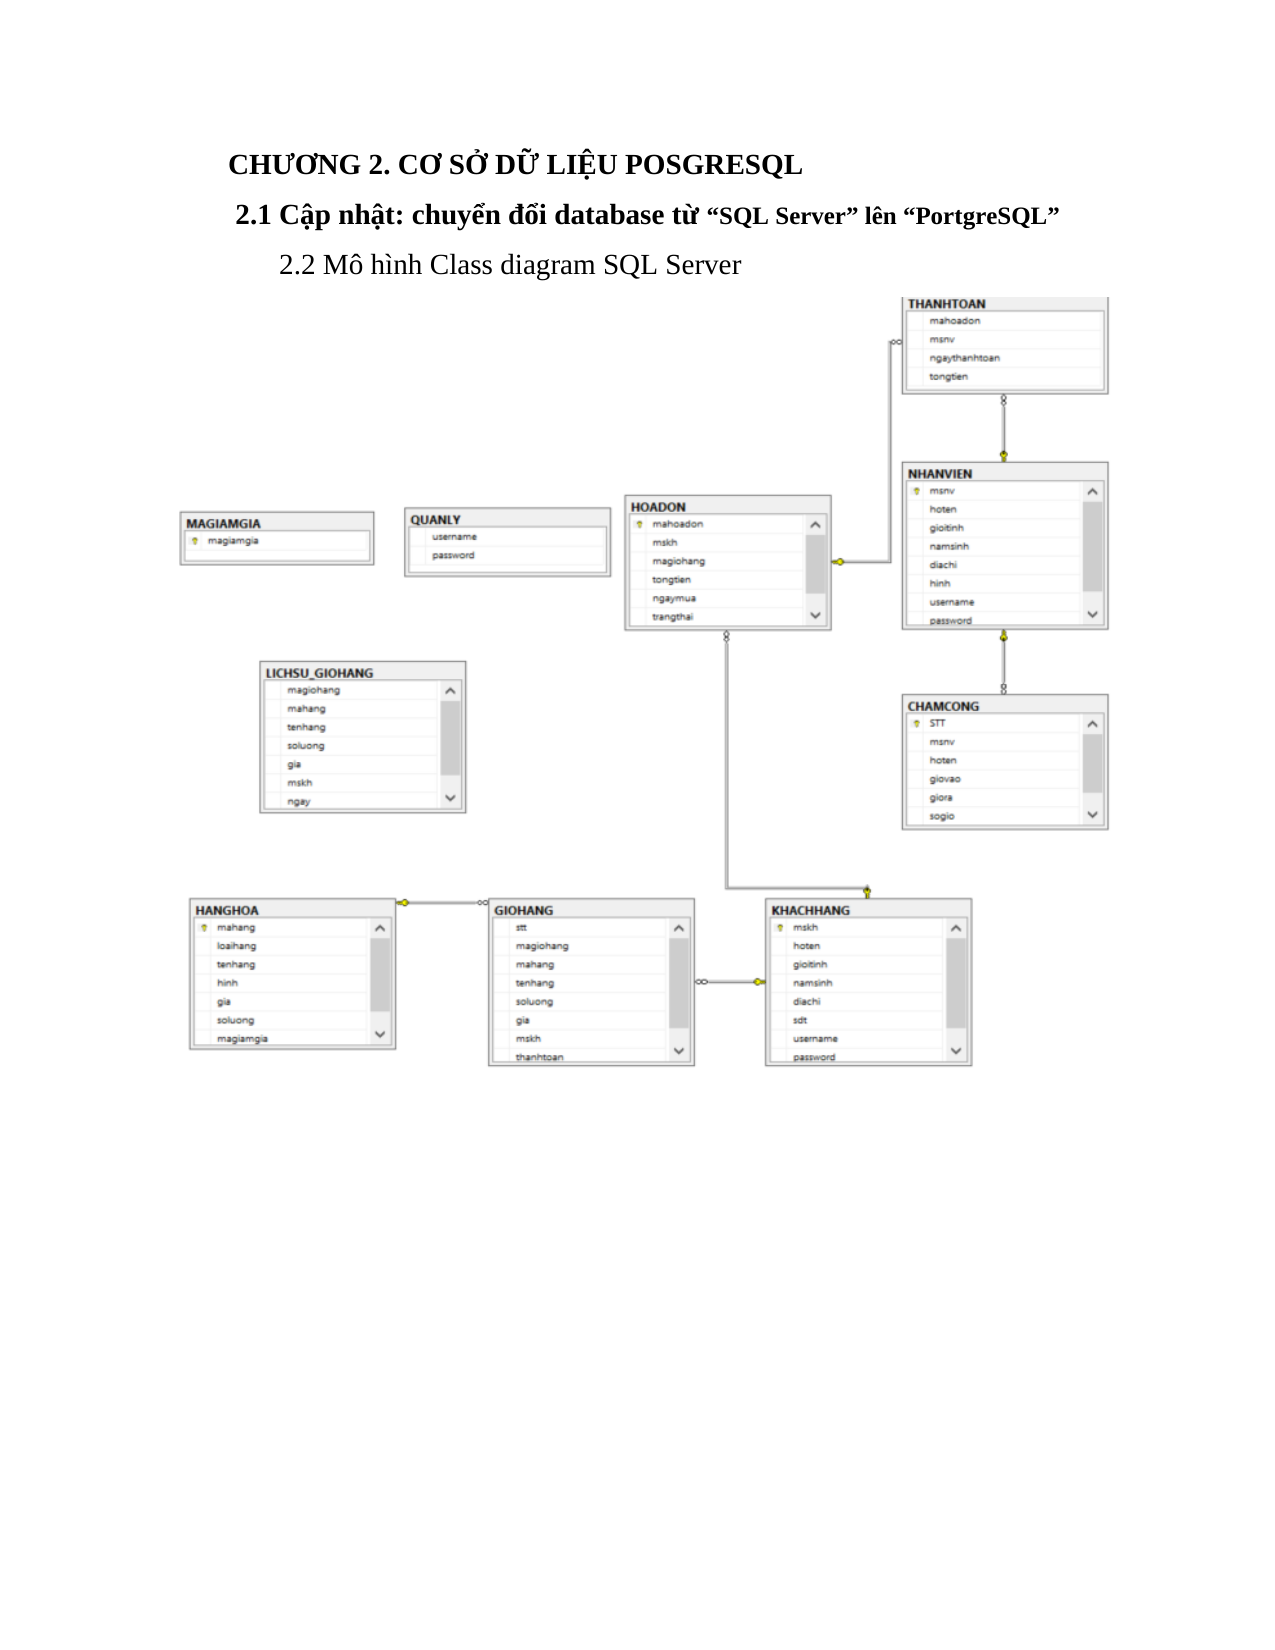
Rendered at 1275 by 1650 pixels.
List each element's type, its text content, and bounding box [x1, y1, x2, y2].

text CHƯƠNG 2. CƠ SỞ DỮ LIỆU POSGRESQL [148, 147, 1068, 180]
text 2.2 Mô hình Class diagram SQL Server [148, 247, 1068, 281]
picture [147, 297, 1123, 1070]
text 2.1 Cập nhật: chuyển đổi database từ “SQL Server” lên “PortgreSQL” [148, 197, 1068, 231]
